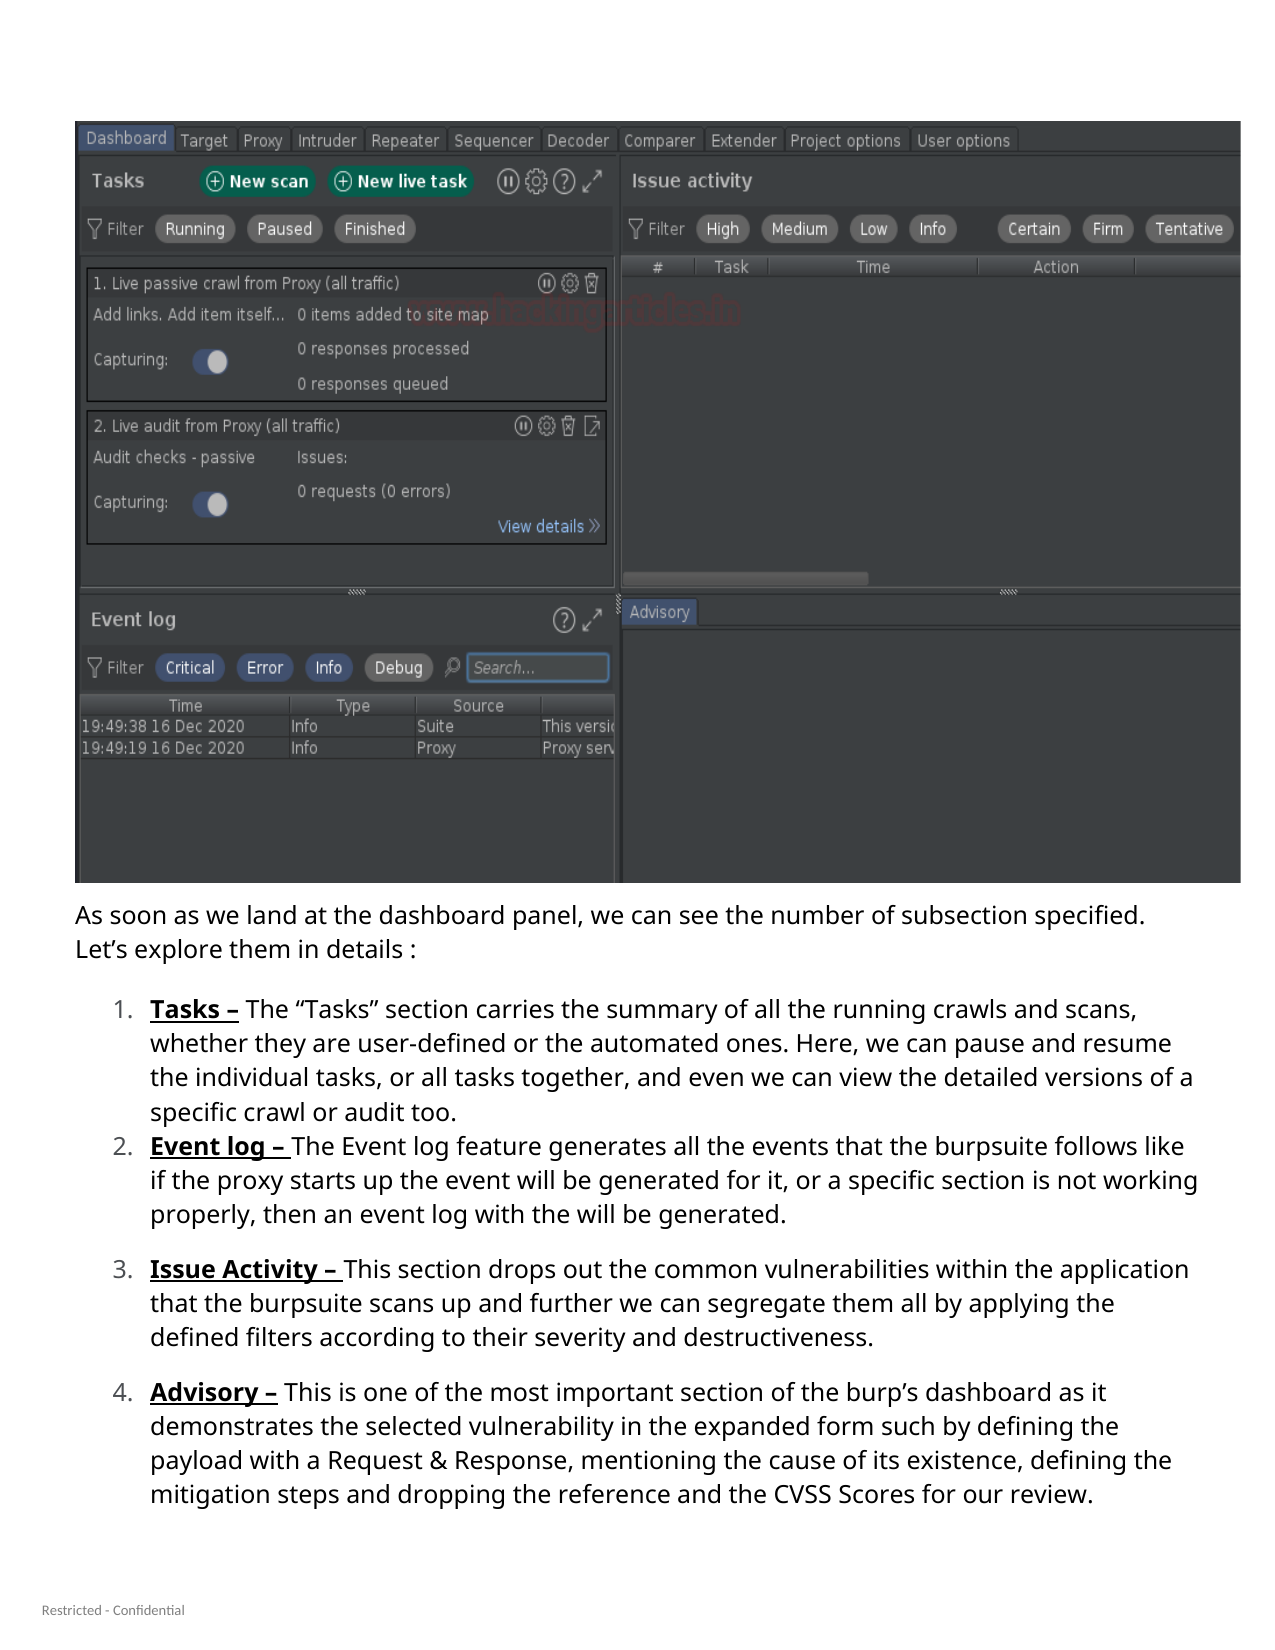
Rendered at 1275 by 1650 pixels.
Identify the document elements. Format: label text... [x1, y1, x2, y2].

picture [75, 121, 1241, 883]
text As soon as we land at the dashboard panel, we can see the number of subsection specified. Let’s explore them in details : [75, 898, 1200, 966]
list Issue Activity – This section drops out the common vulnerabilities within the application that the burpsuite scans up and further we can segregate them all by applying the defined filters according to their severity and destructiveness. [112, 1251, 1200, 1353]
list Event log – The Event log feature generates all the events that the burpsuite follows like if the proxy starts up the event will be generated for it, or a specific section is not working properly, then an event log with the will be generated. [112, 1128, 1200, 1230]
list Advisory – This is one of the most important section of the burp’s dashboard as it demonstrates the selected vulnerability in the expanded form such by defining the payload with a Request & Response, mentioning the cause of its existence, defining the mitigation steps and dropping the reference and the CVSS Scores for our review. [112, 1374, 1200, 1511]
list Tasks – The “Tasks” section carries the summary of all the running crawls and scans, whether they are user-defined or the automated ones. Here, we can pause and resume the individual tasks, or all tasks together, and even we can view the detailed versions of a specific crawl or audit too. [112, 992, 1200, 1128]
